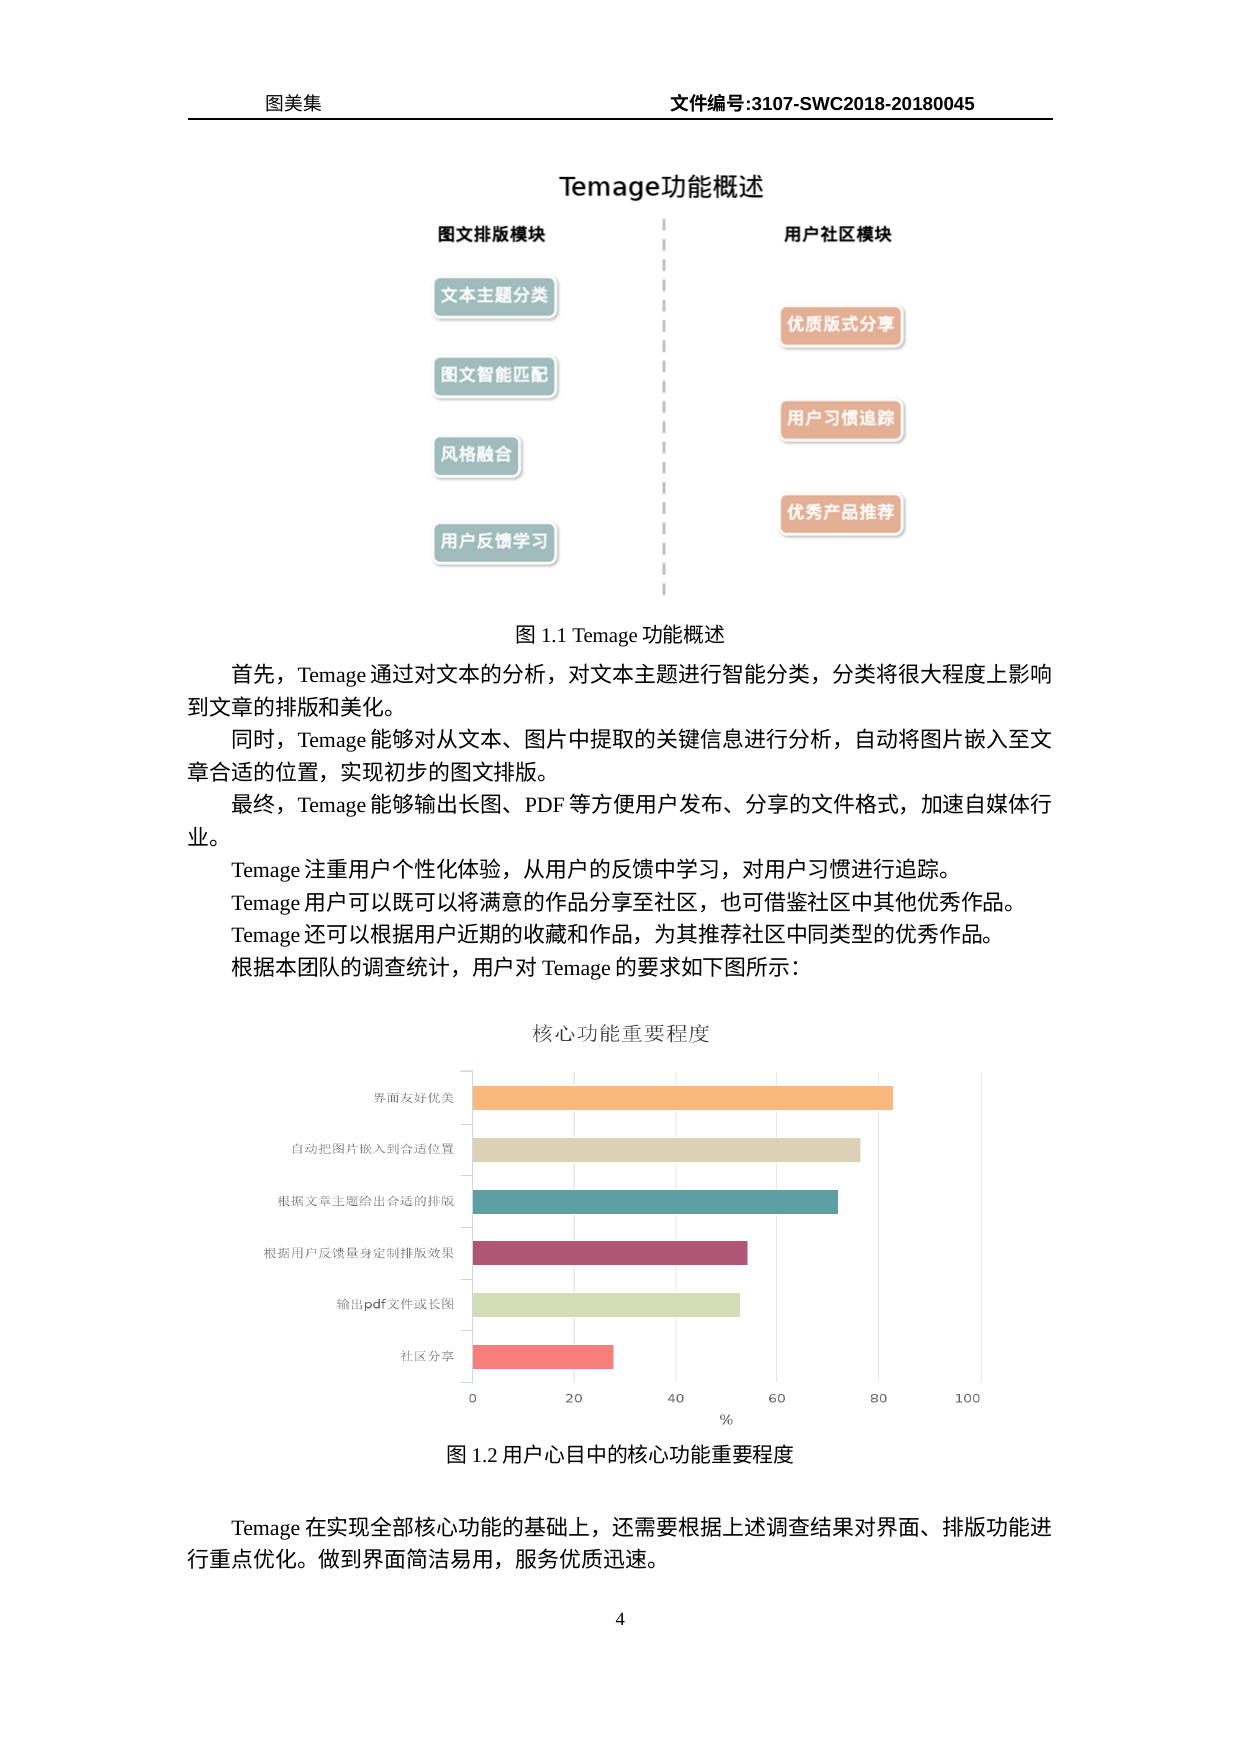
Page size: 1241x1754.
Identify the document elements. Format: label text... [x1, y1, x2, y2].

text Temage注重用户个性化体验，从用户的反馈中学习，对用户习惯进行追踪。 [187, 852, 1053, 884]
text 图 1.2 用户心目中的核心功能重要程度 [187, 1437, 1053, 1469]
text 同时，Temage能够对从文本、图片中提取的关键信息进行分析，自动将图片嵌入至文章合适的位置，实现初步的图文排版。 [187, 722, 1053, 787]
text Temage在实现全部核心功能的基础上，还需要根据上述调查结果对界面、排版功能进行重点优化。做到界面简洁易用，服务优质迅速。 [187, 1509, 1053, 1574]
text 首先，Temage通过对文本的分析，对文本主题进行智能分类，分类将很大程度上影响到文章的排版和美化。 [187, 657, 1053, 722]
text Temage用户可以既可以将满意的作品分享至社区，也可借鉴社区中其他优秀作品。 Temage还可以根据用户近期的收藏和作品，为其推荐社区中同类型的优秀作品。 [187, 884, 1053, 949]
text 最终，Temage能够输出长图、PDF等方便用户发布、分享的文件格式，加速自媒体行业。 [187, 787, 1053, 852]
picture [248, 1014, 993, 1432]
text 根据本团队的调查统计，用户对Temage的要求如下图所示： [187, 949, 1053, 982]
text 图 1.1 Temage功能概述 [187, 617, 1053, 649]
picture [231, 162, 1097, 595]
